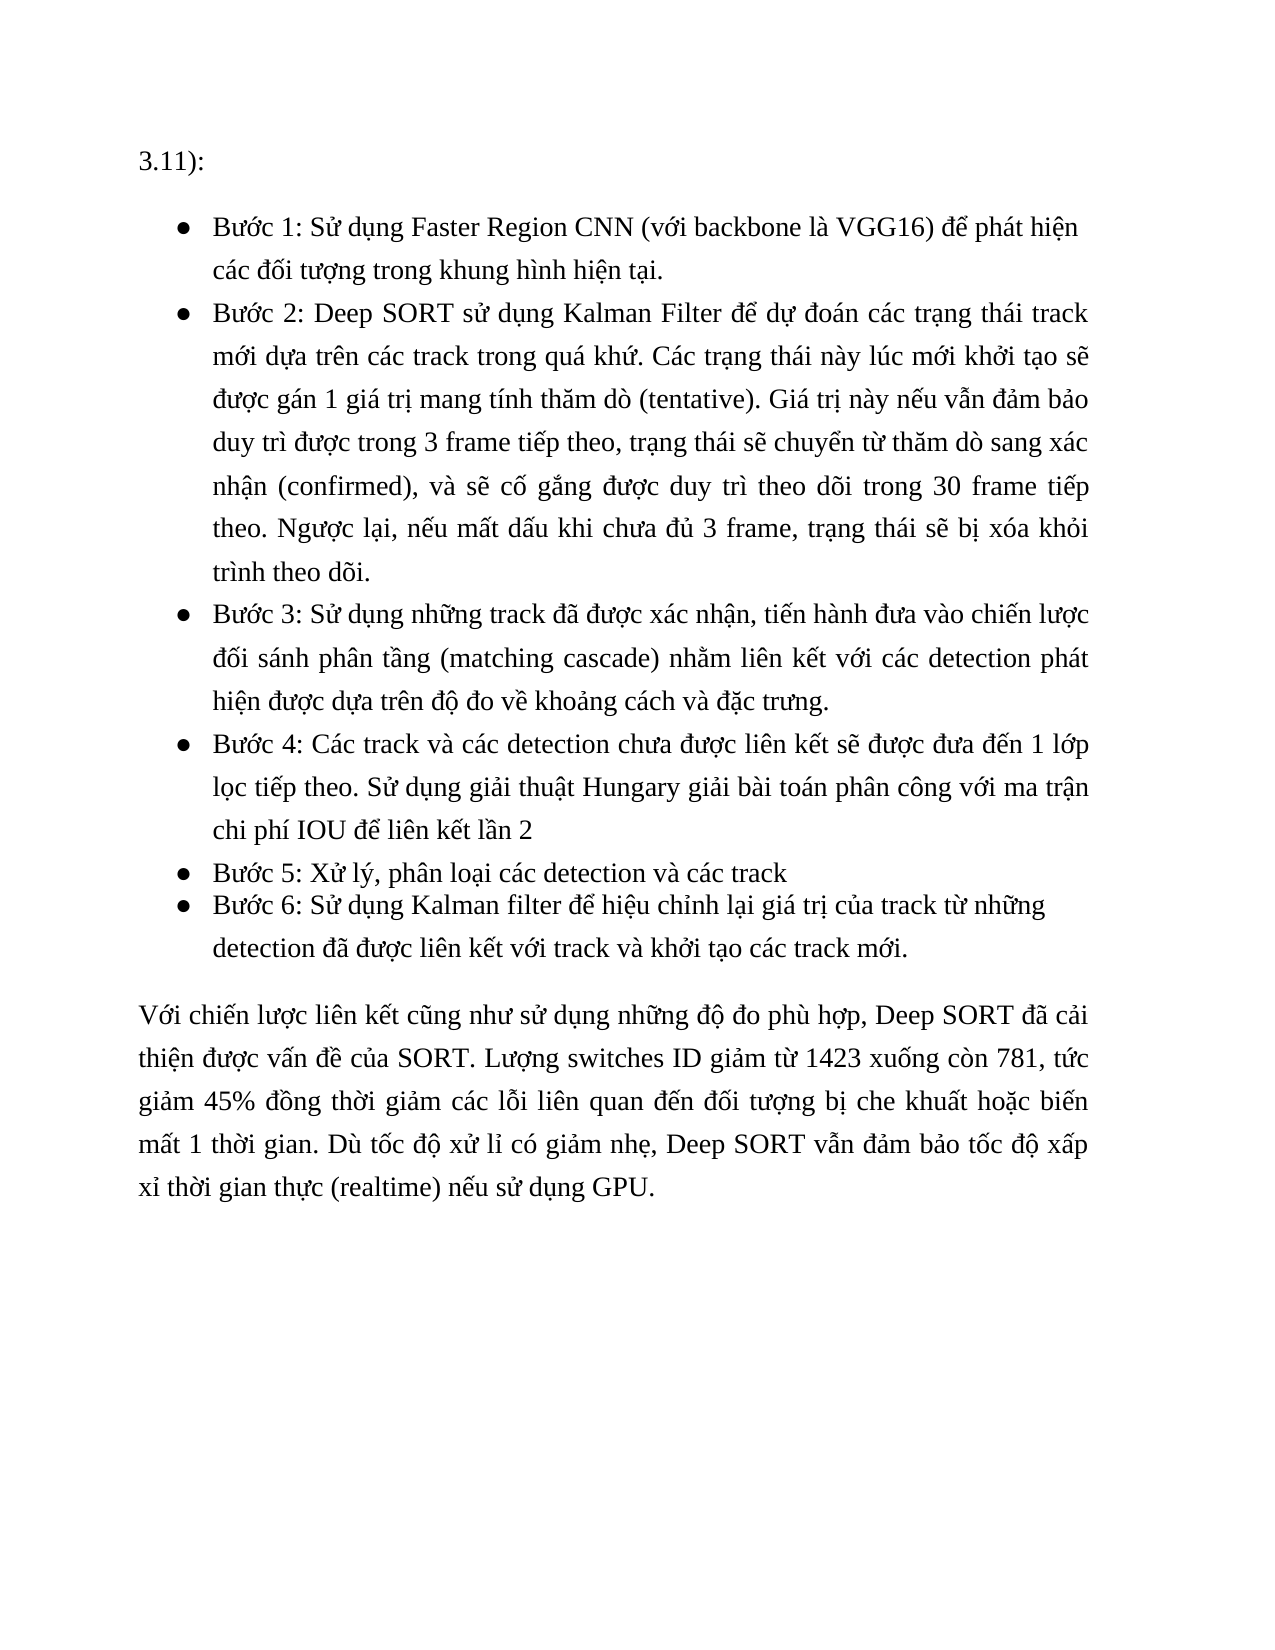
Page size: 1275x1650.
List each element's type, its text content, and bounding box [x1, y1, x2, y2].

list Bước 1: Sử dụng Faster Region CNN (với backbone là VGG16) để phát hiện các đối tượng trong khung hình hiện tại. [175, 210, 1091, 286]
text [138, 144, 1091, 176]
list Bước 5: Xử lý, phân loại các detection và các track [175, 856, 1137, 888]
list Bước 4: Các track và các detection chưa được liên kết sẽ được đưa đến 1 lớp lọc tiếp theo. Sử dụng giải thuật Hungary giải bài toán phân công với ma trận chi phí IOU để liên kết lần 2 [175, 727, 1091, 845]
text Với chiến lược liên kết cũng như sử dụng những độ đo phù hợp, Deep SORT đã cải thiện được vấn đề của SORT. Lượng switches ID giảm từ 1423 xuống còn 781, tức giảm 45% đồng thời giảm các lỗi liên quan đến đối tượng bị che khuất hoặc biến mất 1 thời gian. Dù tốc độ xử lỉ có giảm nhẹ, Deep SORT vẫn đảm bảo tốc độ xấp xỉ thời gian thực (realtime) nếu sử dụng GPU. [138, 998, 1091, 1202]
list Bước 3: Sử dụng những track đã được xác nhận, tiến hành đưa vào chiến lược đối sánh phân tầng (matching cascade) nhằm liên kết với các detection phát hiện được dựa trên độ đo về khoảng cách và đặc trưng. [175, 598, 1091, 716]
list Bước 2: Deep SORT sử dụng Kalman Filter để dự đoán các trạng thái track mới dựa trên các track trong quá khứ. Các trạng thái này lúc mới khởi tạo sẽ được gán 1 giá trị mang tính thăm dò (tentative). Giá trị này nếu vẫn đảm bảo duy trì được trong 3 frame tiếp theo, trạng thái sẽ chuyển từ thăm dò sang xác nhận (confirmed), và sẽ cố gắng được duy trì theo dõi trong 30 frame tiếp theo. Ngược lại, nếu mất dấu khi chưa đủ 3 frame, trạng thái sẽ bị xóa khỏi trình theo dõi. [175, 296, 1091, 587]
list Bước 6: Sử dụng Kalman filter để hiệu chỉnh lại giá trị của track từ những detection đã được liên kết với track và khởi tạo các track mới. [175, 888, 1091, 963]
